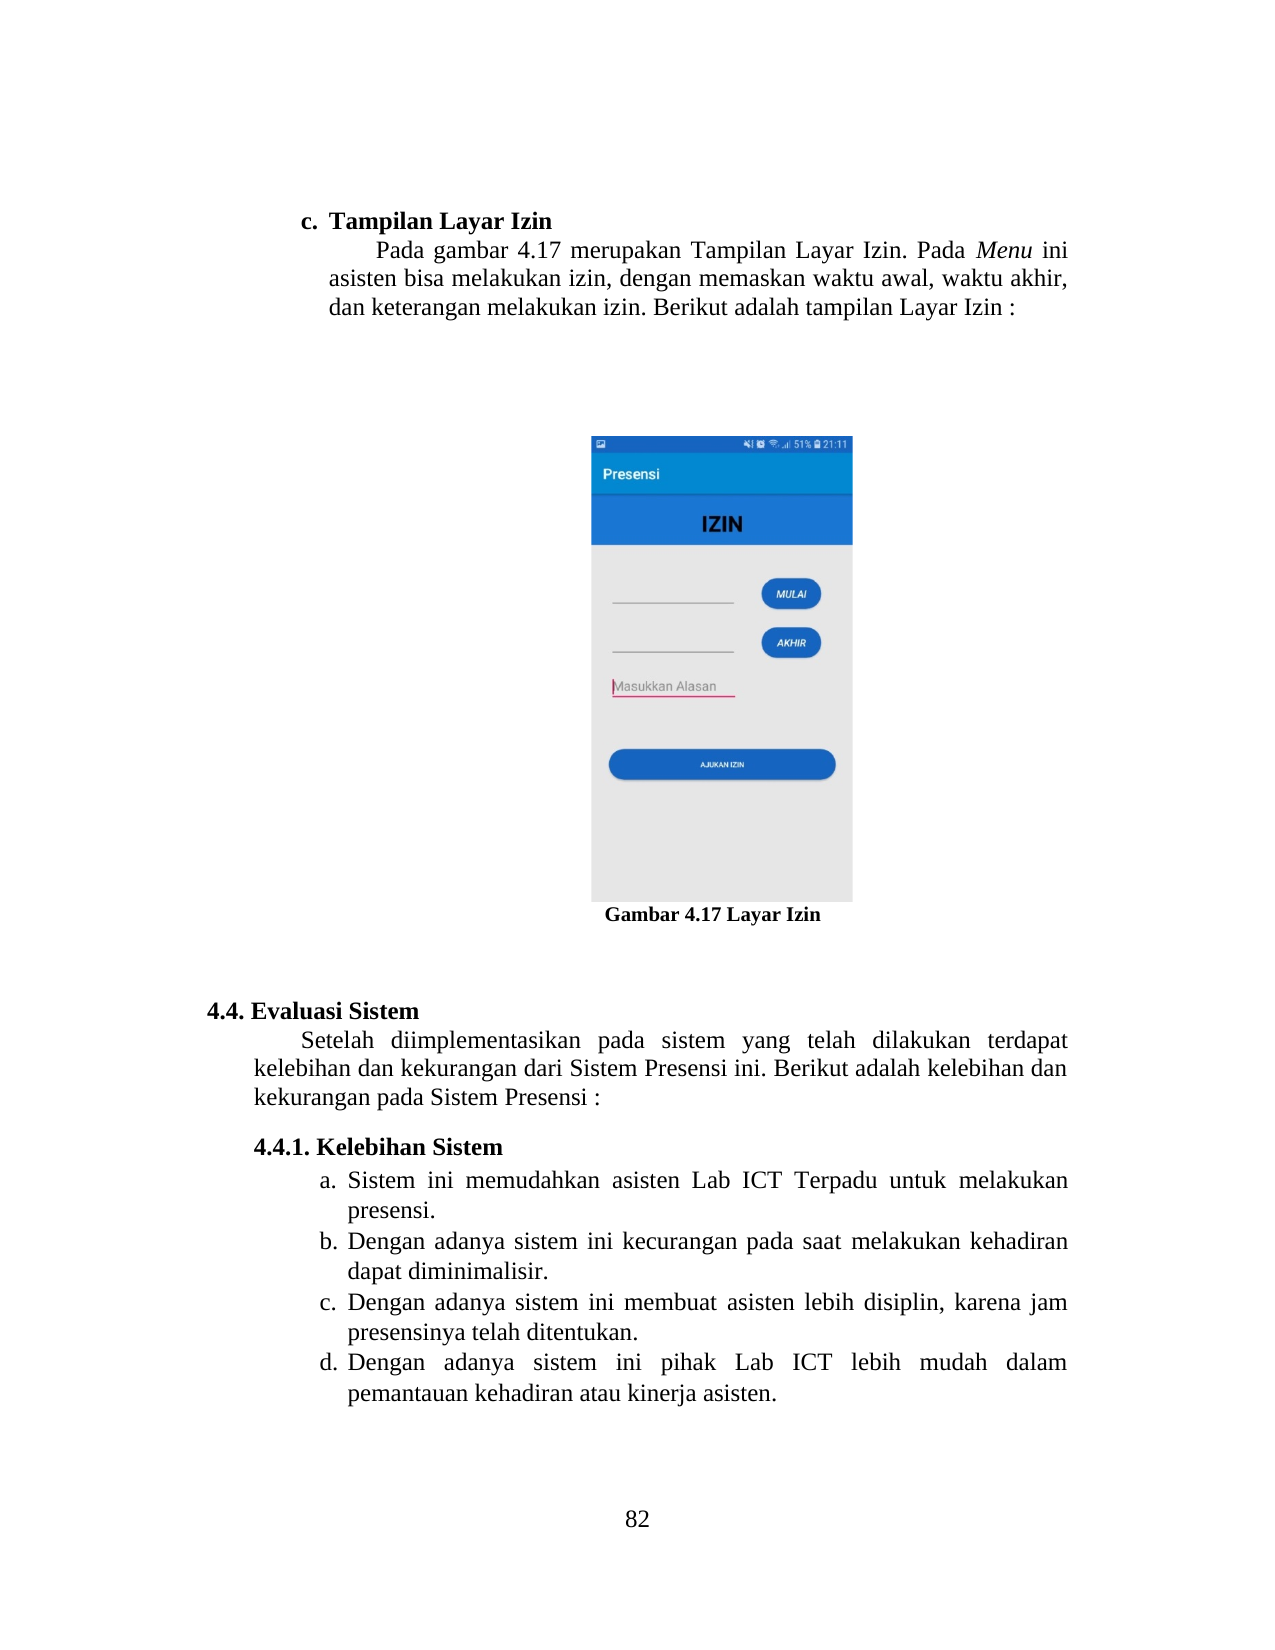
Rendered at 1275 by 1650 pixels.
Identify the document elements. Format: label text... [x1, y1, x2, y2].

list Tampilan Layar Izin [301, 206, 1068, 235]
list Dengan adanya sistem ini pihak Lab ICT lebih mudah dalam pemantauan kehadiran atau kinerja asisten. [319, 1347, 1068, 1407]
list Dengan adanya sistem ini kecurangan pada saat melakukan kehadiran dapat diminimalisir. [319, 1226, 1068, 1285]
subtitle 4.4. Evaluasi Sistem [207, 996, 1068, 1025]
list Dengan adanya sistem ini membuat asisten lebih disiplin, karena jam presensinya telah ditentukan. [319, 1287, 1068, 1346]
list Setelah diimplementasikan pada sistem yang telah dilakukan terdapat kelebihan dan kekurangan dari Sistem Presensi ini. Berikut adalah kelebihan dan kekurangan pada Sistem Presensi : [254, 1025, 1068, 1111]
picture [591, 436, 853, 902]
subtitle 4.4.1. Kelebihan Sistem [254, 1132, 1068, 1161]
text Gambar 4.17 Layar Izin [357, 902, 1068, 926]
list Sistem ini memudahkan asisten Lab ICT Terpadu untuk melakukan presensi. [319, 1165, 1068, 1224]
text Pada gambar 4.17 merupakan Tampilan Layar Izin. Pada Menu ini asisten bisa melakukan izin, dengan memaskan waktu awal, waktu akhir, dan keterangan melakukan izin. Berikut adalah tampilan Layar Izin : [329, 235, 1068, 321]
